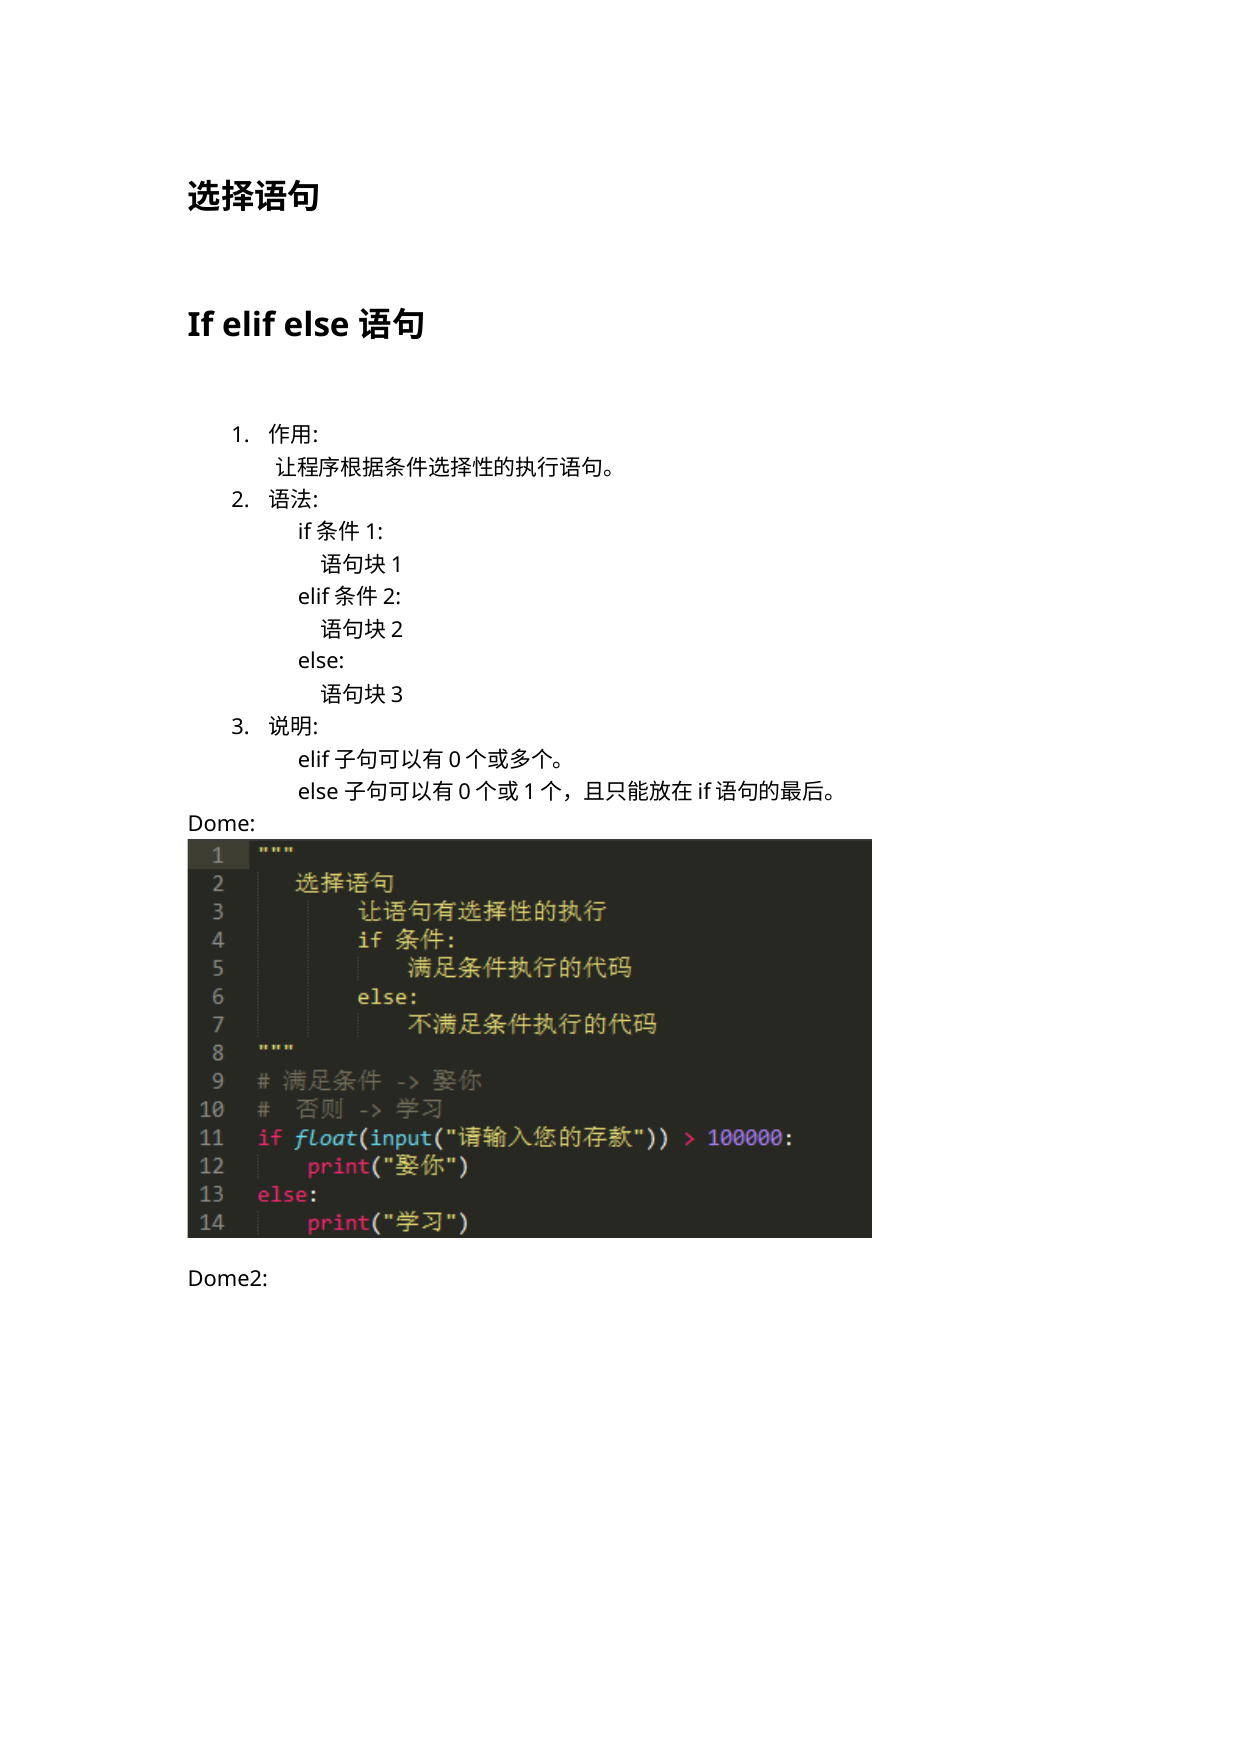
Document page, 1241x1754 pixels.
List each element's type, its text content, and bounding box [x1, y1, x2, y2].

list 作用: [231, 417, 1053, 449]
text else: [231, 644, 1053, 677]
text Dome2: [187, 1262, 1053, 1294]
text elif 条件2: [231, 579, 1053, 612]
text 语句块1 [231, 547, 1053, 579]
text else 子句可以有0个或1个，且只能放在if语句的最后。 [231, 774, 1053, 807]
list 说明: [231, 709, 1053, 742]
subtitle 选择语句 [187, 162, 1053, 227]
picture [187, 839, 872, 1238]
list 语法: [231, 482, 1053, 514]
text if 条件1: [231, 514, 1053, 547]
text Dome: [187, 807, 1053, 839]
text 语句块2 [231, 612, 1053, 644]
subtitle If elif else 语句 [187, 289, 1053, 354]
text 语句块3 [231, 677, 1053, 709]
text elif 子句可以有0个或多个。 [231, 742, 1053, 774]
text 让程序根据条件选择性的执行语句。 [187, 449, 1053, 482]
